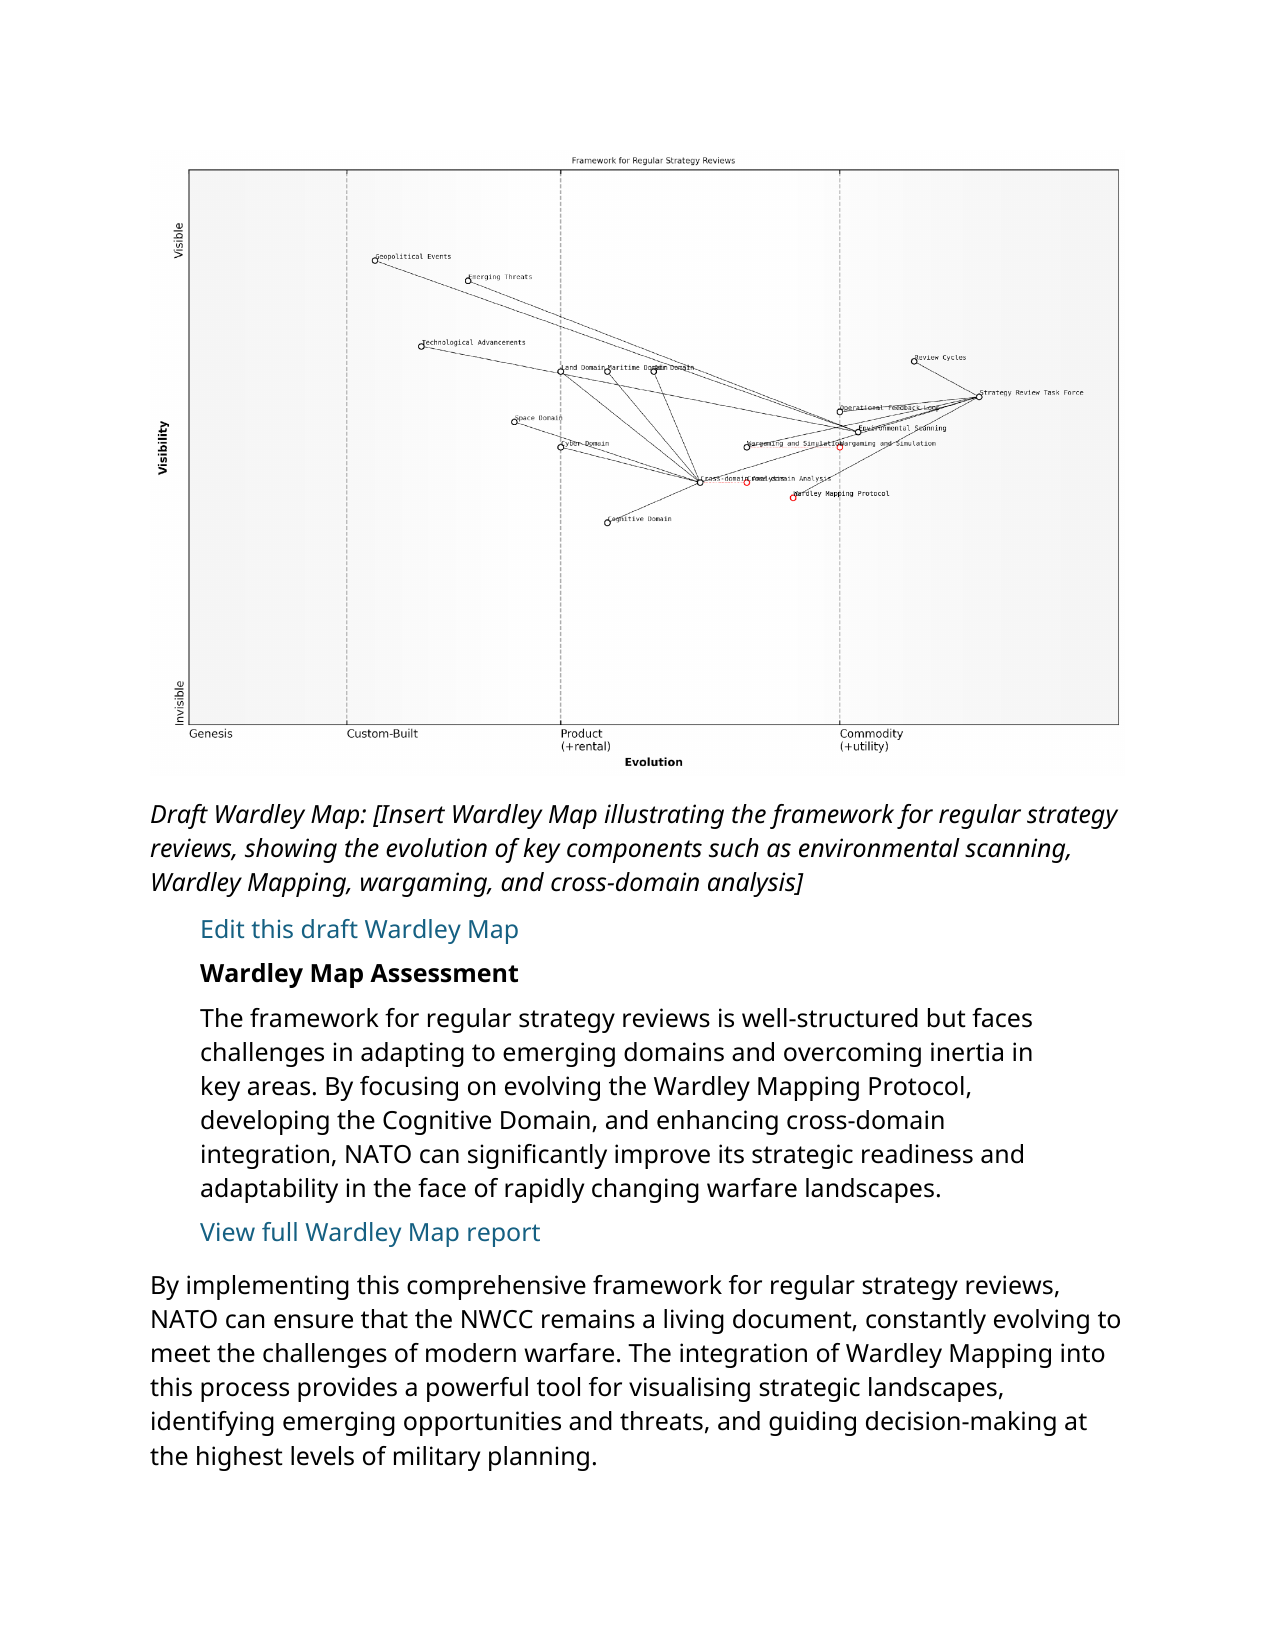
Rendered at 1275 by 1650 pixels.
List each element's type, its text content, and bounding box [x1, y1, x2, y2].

text Wardley Map Assessment [200, 956, 1075, 990]
picture [150, 150, 1125, 776]
text View full Wardley Map report [200, 1215, 1075, 1249]
text The framework for regular strategy reviews is well-structured but faces challenges in adapting to emerging domains and overcoming inertia in key areas. By focusing on evolving the Wardley Mapping Protocol, developing the Cognitive Domain, and enhancing cross-domain integration, NATO can significantly improve its strategic readiness and adaptability in the face of rapidly changing warfare landscapes. [200, 1000, 1075, 1204]
text Edit this draft Wardley Map [200, 911, 1075, 945]
text By implementing this comprehensive framework for regular strategy reviews, NATO can ensure that the NWCC remains a living document, constantly evolving to meet the challenges of modern warfare. The integration of Wardley Mapping into this process provides a powerful tool for visualising strategic landscapes, identifying emerging opportunities and threats, and guiding decision-making at the highest levels of military planning. [150, 1268, 1125, 1472]
text Draft Wardley Map: [Insert Wardley Map illustrating the framework for regular strategy reviews, showing the evolution of key components such as environmental scanning, Wardley Mapping, wargaming, and cross-domain analysis] [150, 797, 1125, 899]
